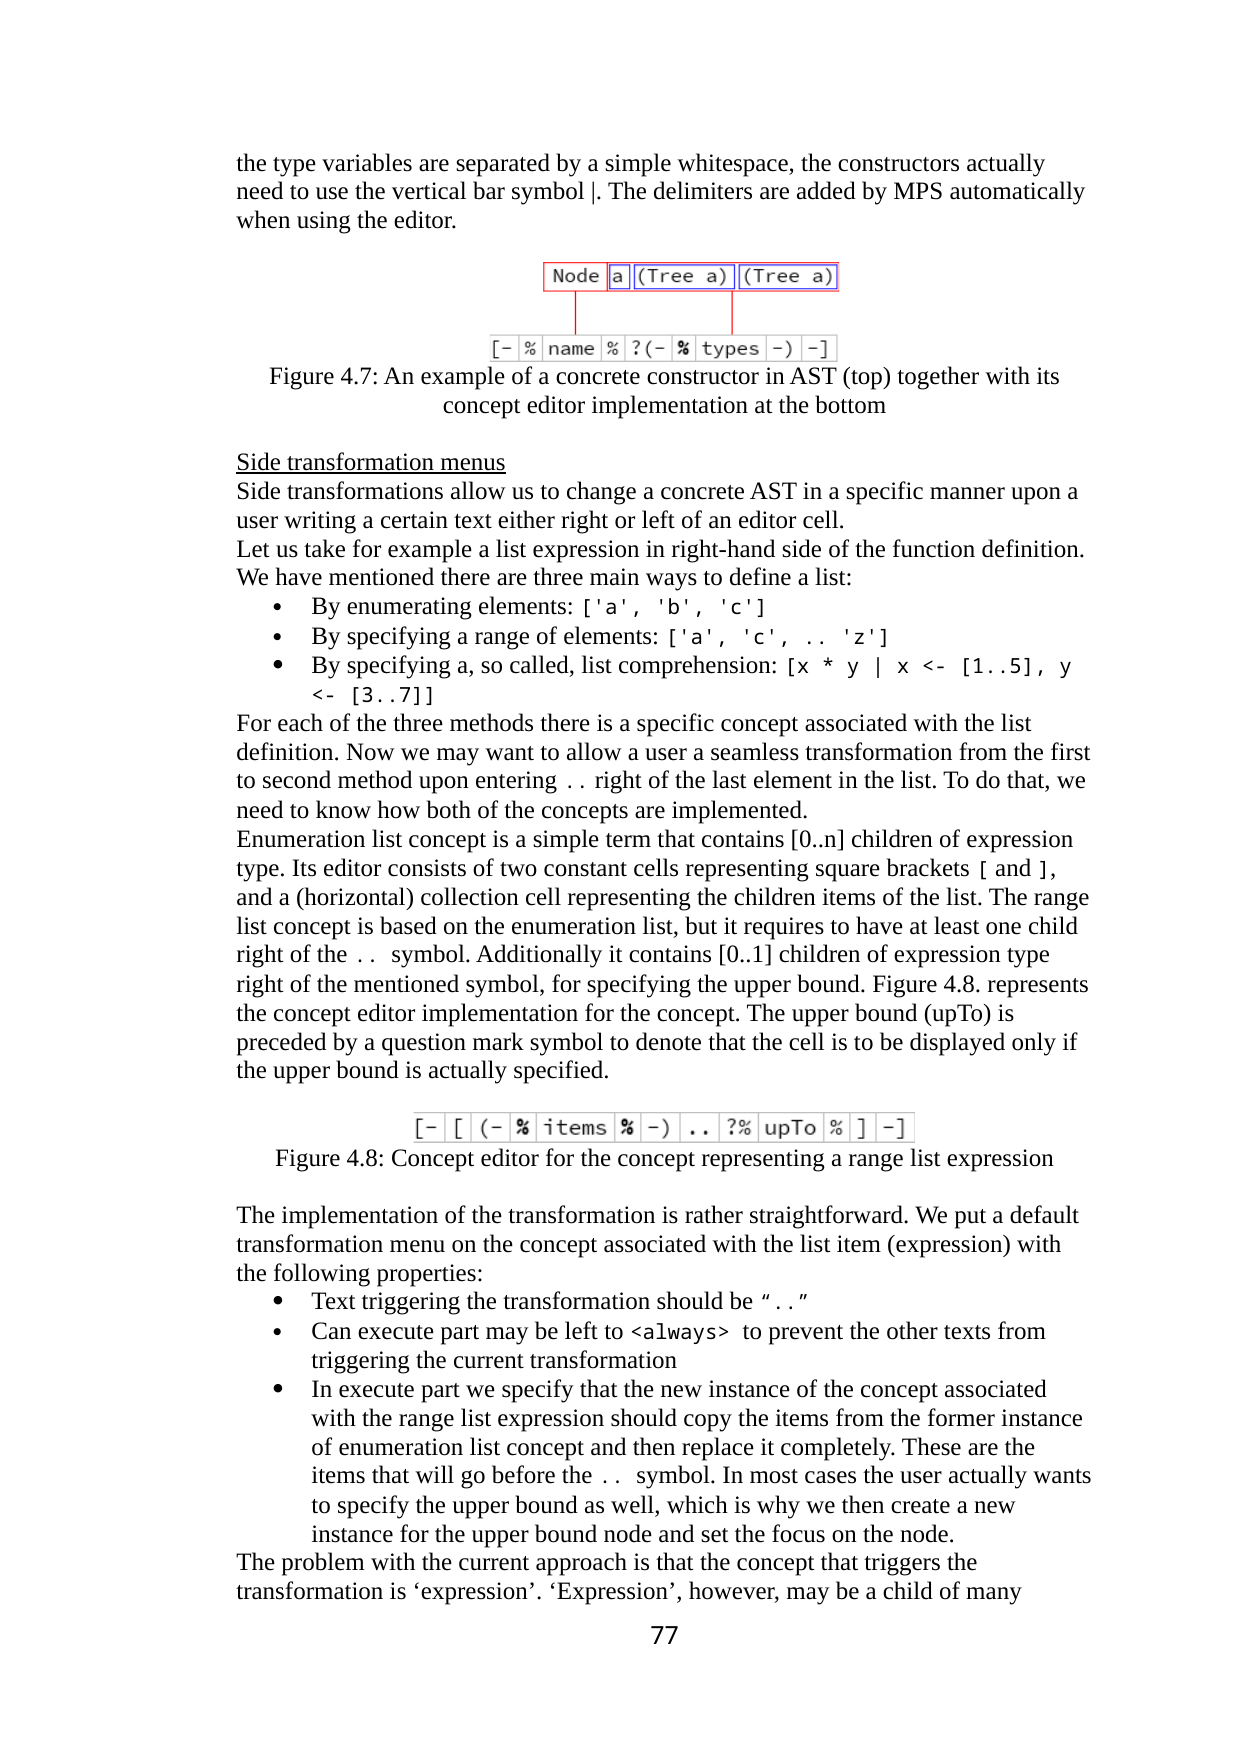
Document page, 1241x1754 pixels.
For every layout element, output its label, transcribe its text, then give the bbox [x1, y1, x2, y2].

list Can execute part may be left to <always> to prevent the other texts from triggering the current transformation [274, 1316, 1092, 1374]
text Figure 4.8: Concept editor for the concept representing a range list expression [236, 1143, 1092, 1171]
list By enumerating elements: ['a', 'b', 'c'] [274, 591, 1092, 621]
picture [489, 262, 840, 362]
list Text triggering the transformation should be “..” [274, 1286, 1092, 1316]
text Enumeration list concept is a simple term that contains [0..n] children of expression type. Its editor consists of two constant cells representing square brackets [ and ], and a (horizontal) collection cell representing the children items of the list. The range list concept is based on the enumeration list, but it requires to have at least one child right of the .. symbol. Additionally it contains [0..1] children of expression type right of the mentioned symbol, for specifying the upper bound. Figure 4.8. represents the concept editor implementation for the concept. The upper bound (upTo) is preceded by a question mark symbol to denote that the cell is to be displayed only if the upper bound is actually specified. [236, 824, 1092, 1084]
list In execute part we specify that the new instance of the concept associated with the range list expression should copy the items from the former instance of enumeration list concept and then replace it completely. These are the items that will go before the .. symbol. In most cases the user actually wants to specify the upper bound as well, which is why we then create a new instance for the upper bound node and set the focus on the node. [274, 1374, 1092, 1547]
text For each of the three methods there is a specific concept associated with the list definition. Now we may want to allow a user a seamless transformation from the first to second method upon entering .. right of the last element in the list. To do that, we need to know how both of the concepts are implemented. [236, 708, 1092, 824]
picture [413, 1112, 915, 1143]
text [236, 1547, 1092, 1605]
text Figure 4.7: An example of a concrete constructor in AST (top) together with its concept editor implementation at the bottom [236, 361, 1092, 419]
list By specifying a range of elements: ['a', 'c', .. 'z'] [274, 621, 1092, 650]
text The implementation of the transformation is rather straightforward. We put a default transformation menu on the concept associated with the list item (expression) with the following properties: [236, 1200, 1092, 1286]
text Side transformation menus [236, 447, 1092, 476]
text Side transformations allow us to change a concrete AST in a specific manner upon a user writing a certain text either right or left of an editor cell. [236, 476, 1092, 534]
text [236, 148, 1092, 234]
text Let us take for example a list expression in right-hand side of the function definition. We have mentioned there are three main ways to define a list: [236, 534, 1092, 591]
list By specifying a, so called, list comprehension: [x * y | x <- [1..5], y <- [3..7]] [274, 650, 1092, 708]
